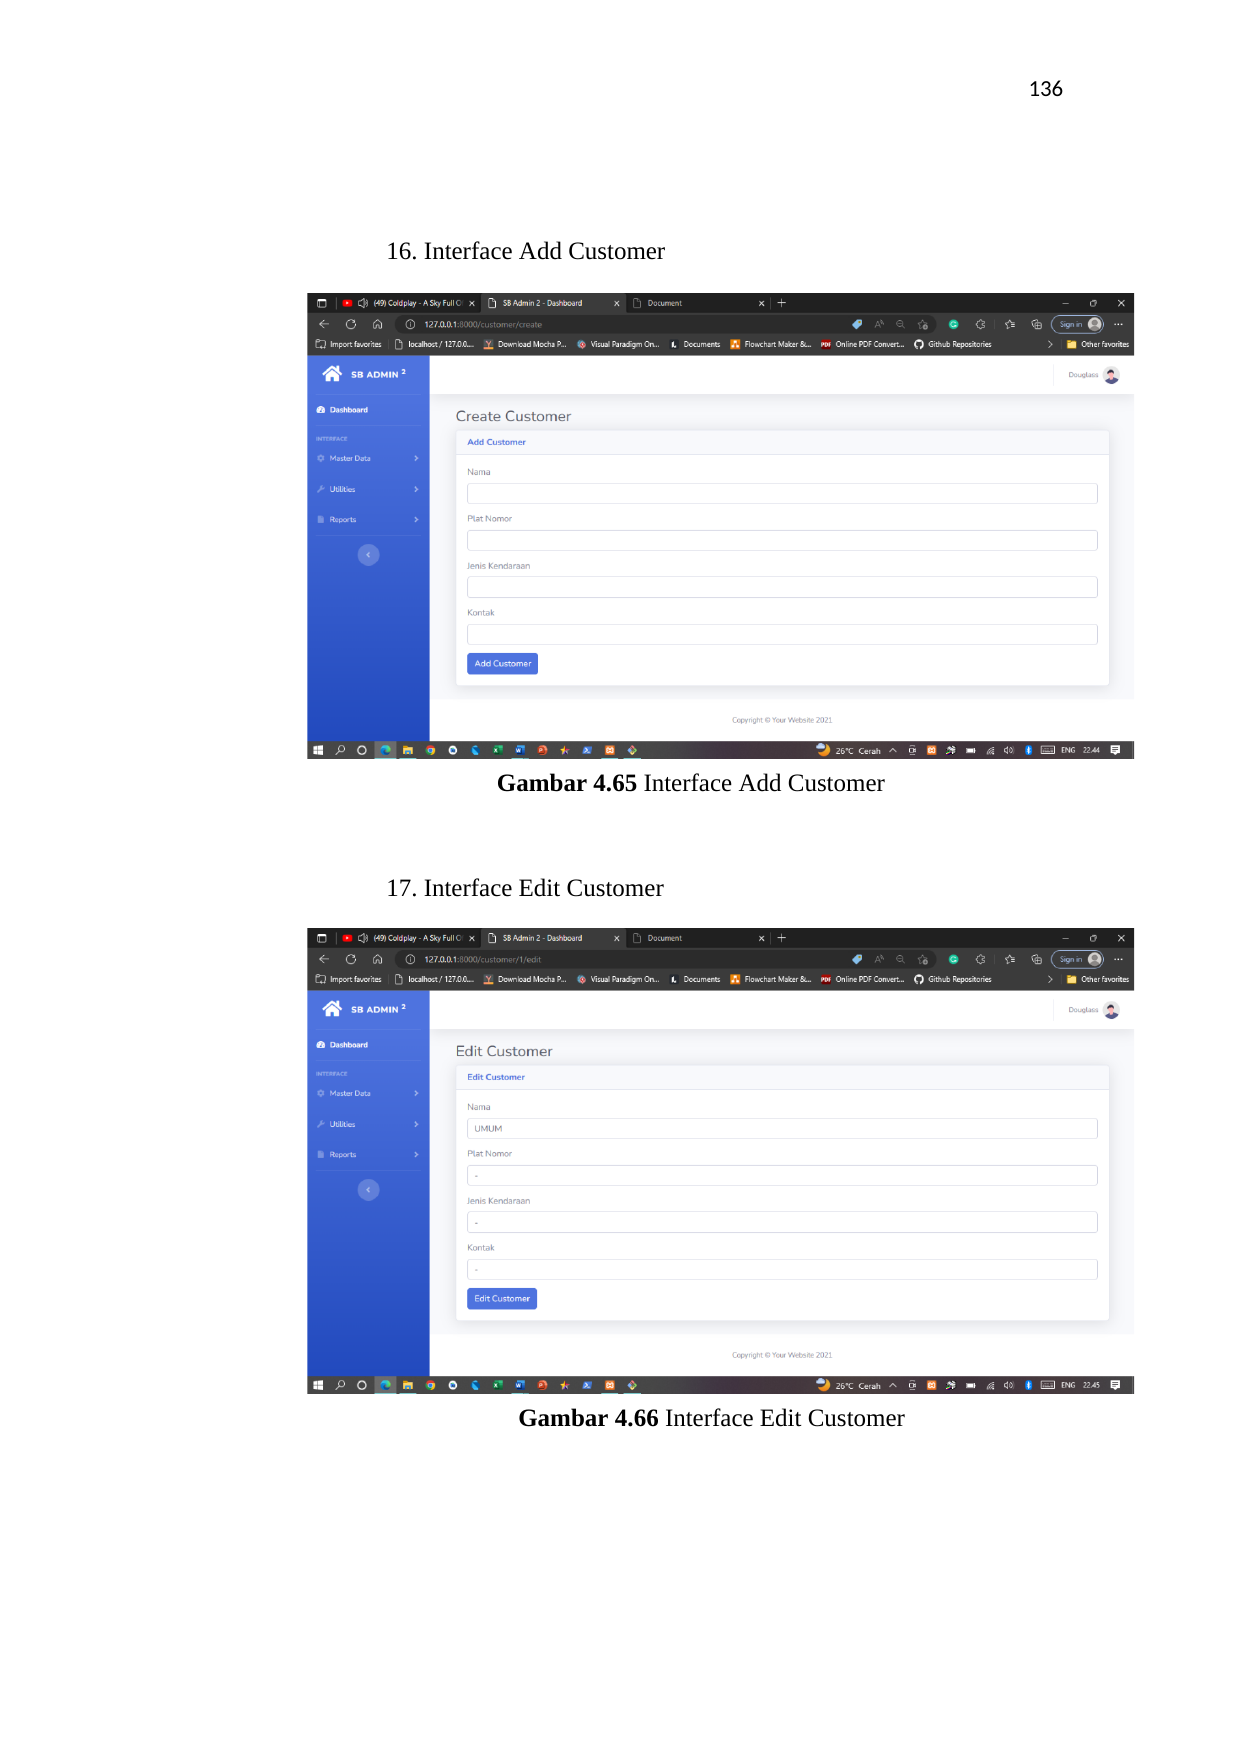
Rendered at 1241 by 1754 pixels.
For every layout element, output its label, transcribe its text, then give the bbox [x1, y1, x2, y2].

list Interface Edit Customer [386, 873, 1063, 902]
picture [307, 293, 1135, 759]
list Interface Add Customer [386, 236, 1063, 265]
picture [307, 928, 1135, 1394]
